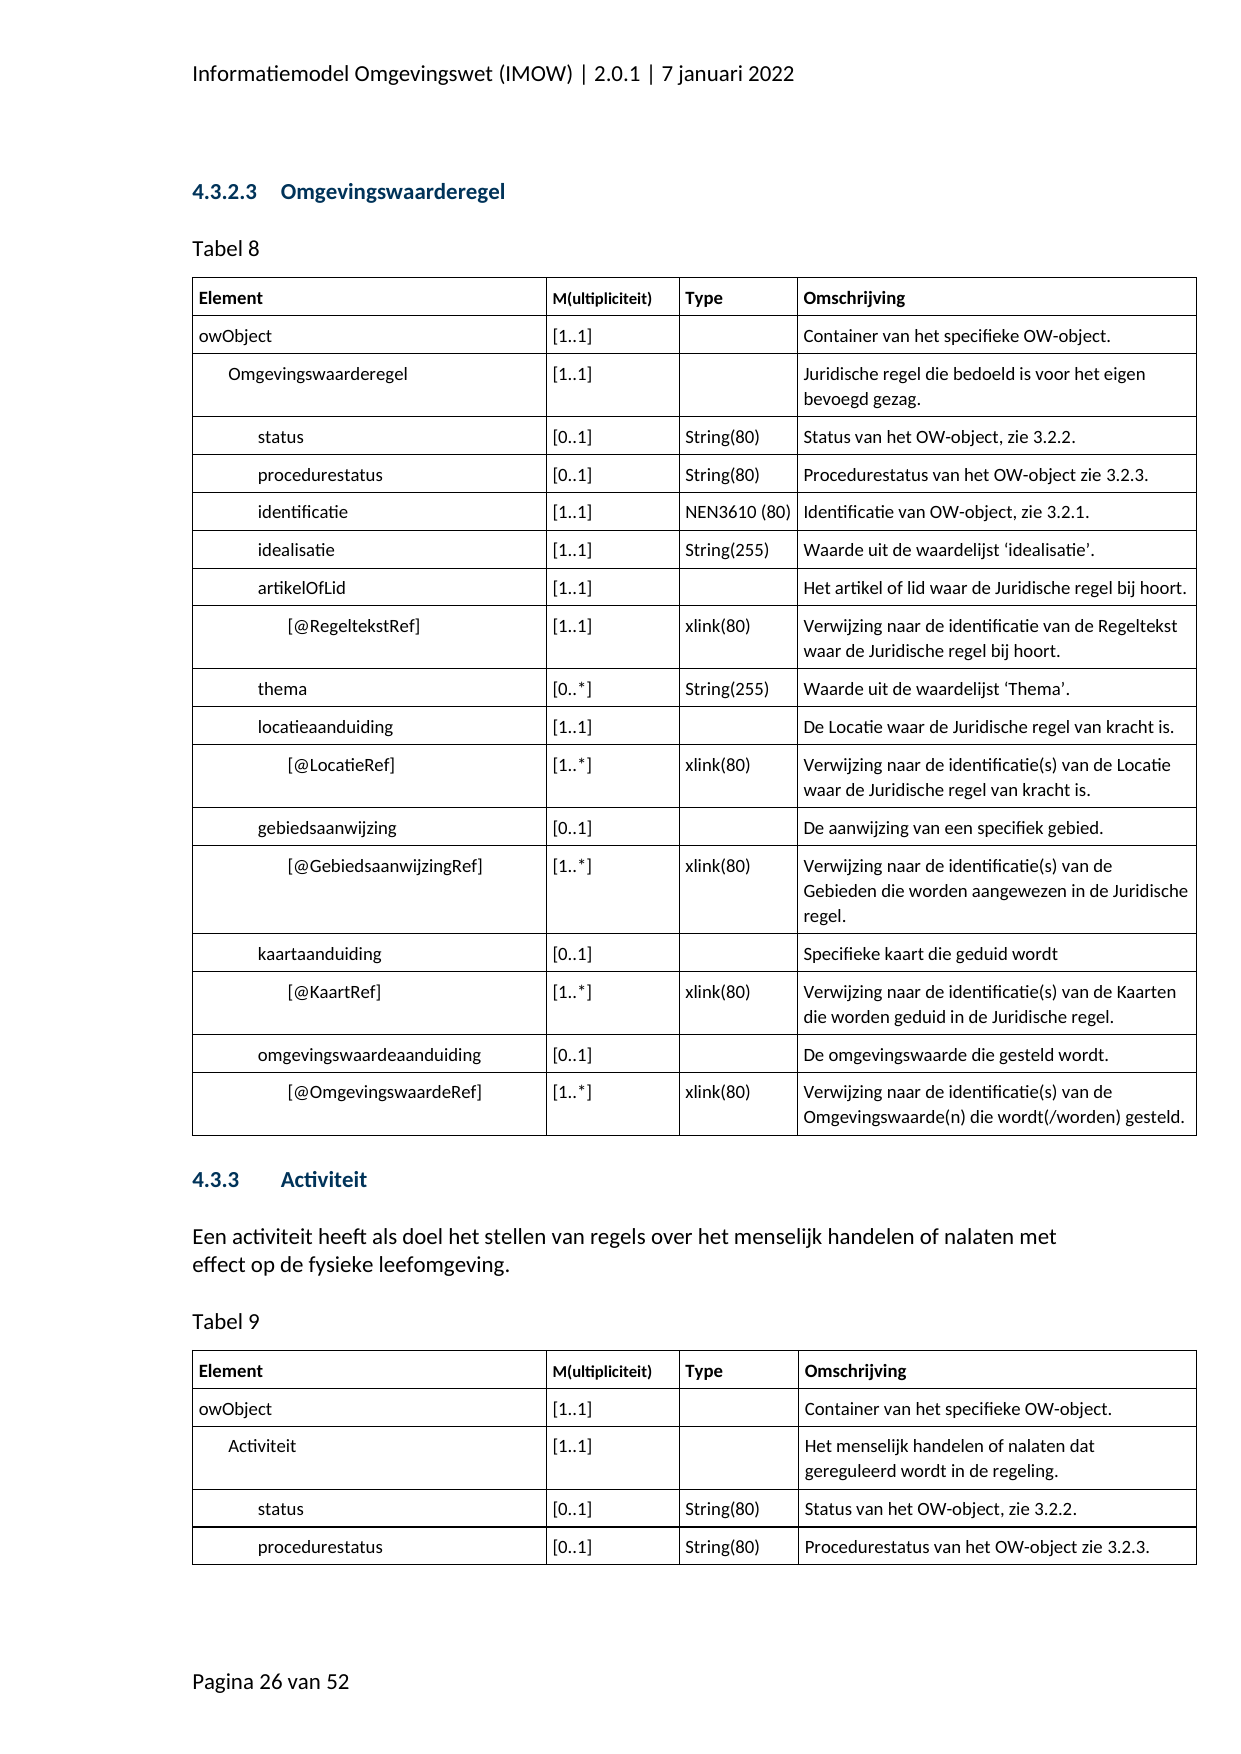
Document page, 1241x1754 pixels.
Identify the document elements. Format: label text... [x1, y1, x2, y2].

table_cell Identificatie van OW-object, zie 3.2.1. [798, 493, 1196, 529]
table_cell owObject [193, 1389, 546, 1426]
table_cell [1..1] [547, 569, 679, 605]
table_cell identificatie [193, 493, 546, 529]
table_cell NEN3610 (80) [680, 493, 797, 529]
table_cell String(80) [680, 417, 797, 454]
table_cell Verwijzing naar de identificatie van de Regeltekst waar de Juridische regel bij hoort. [798, 606, 1196, 668]
table_header Omschrijving [799, 1351, 1196, 1388]
table_cell String(80) [680, 455, 797, 492]
table_cell procedurestatus [193, 455, 546, 492]
table_cell Activiteit [193, 1427, 546, 1488]
table_cell Verwijzing naar de identificatie(s) van de Locatie waar de Juridische regel van kracht is. [798, 745, 1196, 807]
table_cell De Locatie waar de Juridische regel van kracht is. [798, 707, 1196, 744]
table_cell omgevingswaardeaanduiding [193, 1035, 546, 1072]
table_cell gebiedsaanwijzing [193, 808, 546, 845]
table_cell [1..1] [547, 493, 679, 529]
table_cell xlink(80) [680, 745, 797, 807]
table_cell [680, 934, 797, 971]
table_cell [680, 1389, 798, 1426]
table_cell Verwijzing naar de identificatie(s) van de Kaarten die worden geduid in de Juridische regel. [798, 972, 1196, 1034]
table_cell [1..1] [547, 316, 679, 353]
table_cell [1..1] [547, 354, 679, 416]
table_cell idealisatie [193, 531, 546, 567]
table_cell xlink(80) [680, 972, 797, 1034]
table_cell [@GebiedsaanwijzingRef] [193, 846, 546, 933]
table_cell String(80) [680, 1528, 798, 1564]
table_cell Het menselijk handelen of nalaten dat gereguleerd wordt in de regeling. [799, 1427, 1196, 1488]
table_cell Specifieke kaart die geduid wordt [798, 934, 1196, 971]
table_cell artikelOfLid [193, 569, 546, 605]
table_header Omschrijving [798, 278, 1196, 315]
table_cell Container van het specifieke OW-object. [798, 316, 1196, 353]
table_cell thema [193, 669, 546, 706]
table_cell xlink(80) [680, 1073, 797, 1134]
table_header Element [193, 278, 546, 315]
table_cell xlink(80) [680, 606, 797, 668]
table_cell Waarde uit de waardelijst ‘Thema’. [798, 669, 1196, 706]
table_cell [680, 707, 797, 744]
table_cell Waarde uit de waardelijst ‘idealisatie’. [798, 531, 1196, 567]
table_cell Juridische regel die bedoeld is voor het eigen bevoegd gezag. [798, 354, 1196, 416]
table_cell [@LocatieRef] [193, 745, 546, 807]
table_cell Status van het OW-object, zie 3.2.2. [799, 1490, 1196, 1526]
text Een activiteit heeft als doel het stellen van regels over het menselijk handelen of nalaten met effect op de fysieke leefomgeving. [192, 1222, 1092, 1278]
table_cell [1..1] [547, 531, 679, 567]
table_cell [1..1] [547, 1389, 679, 1426]
table_cell kaartaanduiding [193, 934, 546, 971]
table_cell owObject [193, 316, 546, 353]
table_cell Container van het specifieke OW-object. [799, 1389, 1196, 1426]
table_cell Het artikel of lid waar de Juridische regel bij hoort. [798, 569, 1196, 605]
table_cell De aanwijzing van een specifiek gebied. [798, 808, 1196, 845]
table_cell [0..1] [547, 1035, 679, 1072]
table_cell [680, 1035, 797, 1072]
table_cell Status van het OW-object, zie 3.2.2. [798, 417, 1196, 454]
table_cell Verwijzing naar de identificatie(s) van de Omgevingswaarde(n) die wordt(/worden) gesteld. [798, 1073, 1196, 1134]
table_cell locatieaanduiding [193, 707, 546, 744]
table_cell xlink(80) [680, 846, 797, 933]
table_cell Procedurestatus van het OW-object zie 3.2.3. [799, 1528, 1196, 1564]
table_cell [0..1] [547, 1490, 679, 1526]
table_cell String(255) [680, 531, 797, 567]
subtitle Activiteit [192, 1165, 1092, 1193]
table_cell [@OmgevingswaardeRef] [193, 1073, 546, 1134]
table_cell [0..1] [547, 808, 679, 845]
table_cell [0..1] [547, 934, 679, 971]
table_cell [680, 316, 797, 353]
table_cell status [193, 1490, 546, 1526]
table_cell Procedurestatus van het OW-object zie 3.2.3. [798, 455, 1196, 492]
table_header Type [680, 278, 797, 315]
table_cell status [193, 417, 546, 454]
table_cell String(255) [680, 669, 797, 706]
table_cell [680, 354, 797, 416]
table_cell De omgevingswaarde die gesteld wordt. [798, 1035, 1196, 1072]
table_cell [1..1] [547, 606, 679, 668]
table_cell [1..*] [547, 972, 679, 1034]
table_cell [@KaartRef] [193, 972, 546, 1034]
table_cell [1..*] [547, 1073, 679, 1134]
table_cell procedurestatus [193, 1528, 546, 1564]
table_cell [680, 808, 797, 845]
table_cell Omgevingswaarderegel [193, 354, 546, 416]
table_header Type [680, 1351, 798, 1388]
table_cell [1..*] [547, 745, 679, 807]
table_cell String(80) [680, 1490, 798, 1526]
table_cell [1..*] [547, 846, 679, 933]
table_cell [680, 1427, 798, 1488]
table_cell [1..1] [547, 707, 679, 744]
table_header M(ultipliciteit) [547, 1351, 679, 1388]
table_cell [0..1] [547, 455, 679, 492]
table_cell [@RegeltekstRef] [193, 606, 546, 668]
table_cell [0..*] [547, 669, 679, 706]
table_cell [0..1] [547, 417, 679, 454]
subtitle Omgevingswaarderegel [192, 177, 1092, 205]
table_cell [1..1] [547, 1427, 679, 1488]
table_cell Verwijzing naar de identificatie(s) van de Gebieden die worden aangewezen in de Juridische regel. [798, 846, 1196, 933]
table_cell [0..1] [547, 1528, 679, 1564]
table_cell [680, 569, 797, 605]
table_header M(ultipliciteit) [547, 278, 679, 315]
table_header Element [193, 1351, 546, 1388]
